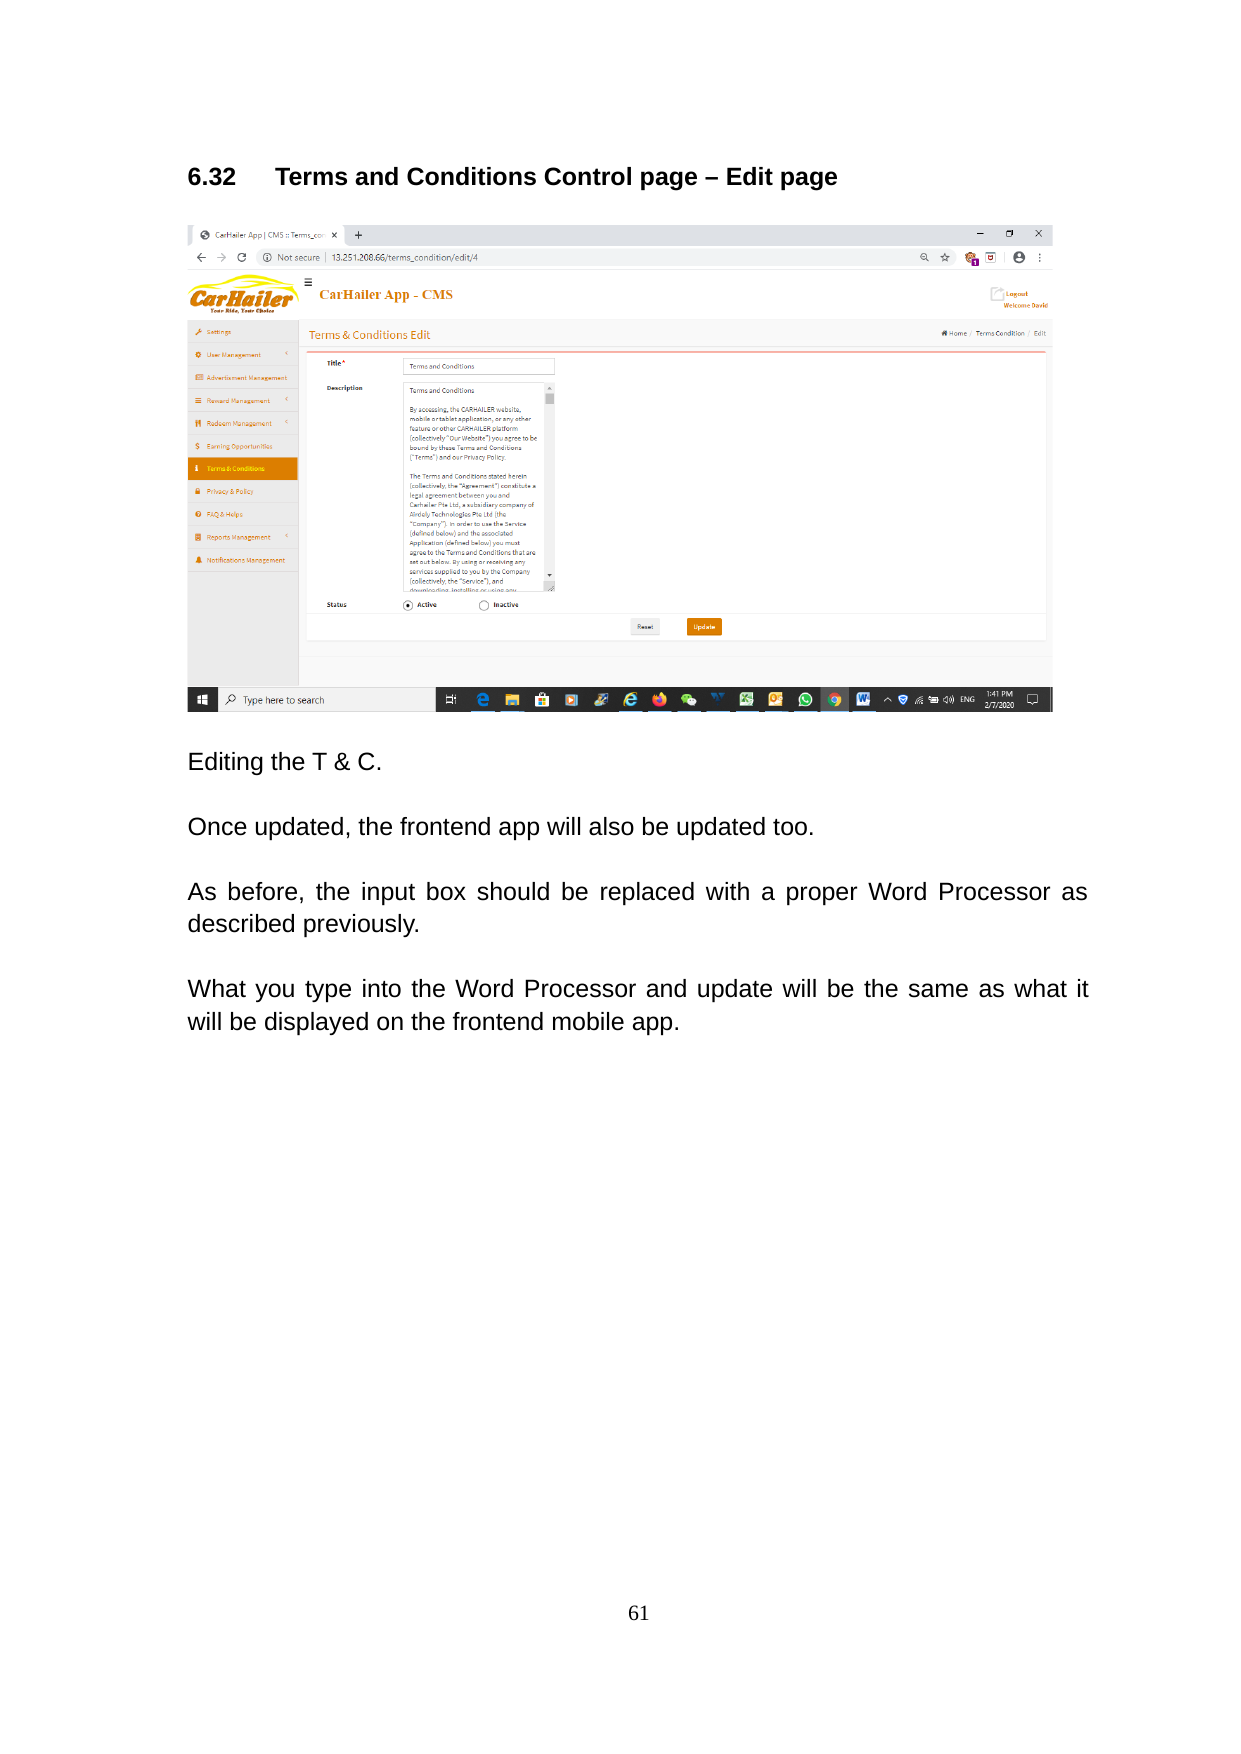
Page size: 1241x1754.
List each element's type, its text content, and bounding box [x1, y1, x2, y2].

text Editing the T & C. [187, 745, 1090, 777]
text What you type into the Word Processor and update will be the same as what it will be displayed on the frontend mobile app. [187, 972, 1090, 1037]
text As before, the input box should be replaced with a proper Word Processor as described previously. [187, 875, 1090, 940]
picture [187, 225, 1053, 712]
list Terms and Conditions Control page – Edit page [187, 160, 1090, 192]
text Once updated, the frontend app will also be updated too. [187, 810, 1090, 842]
